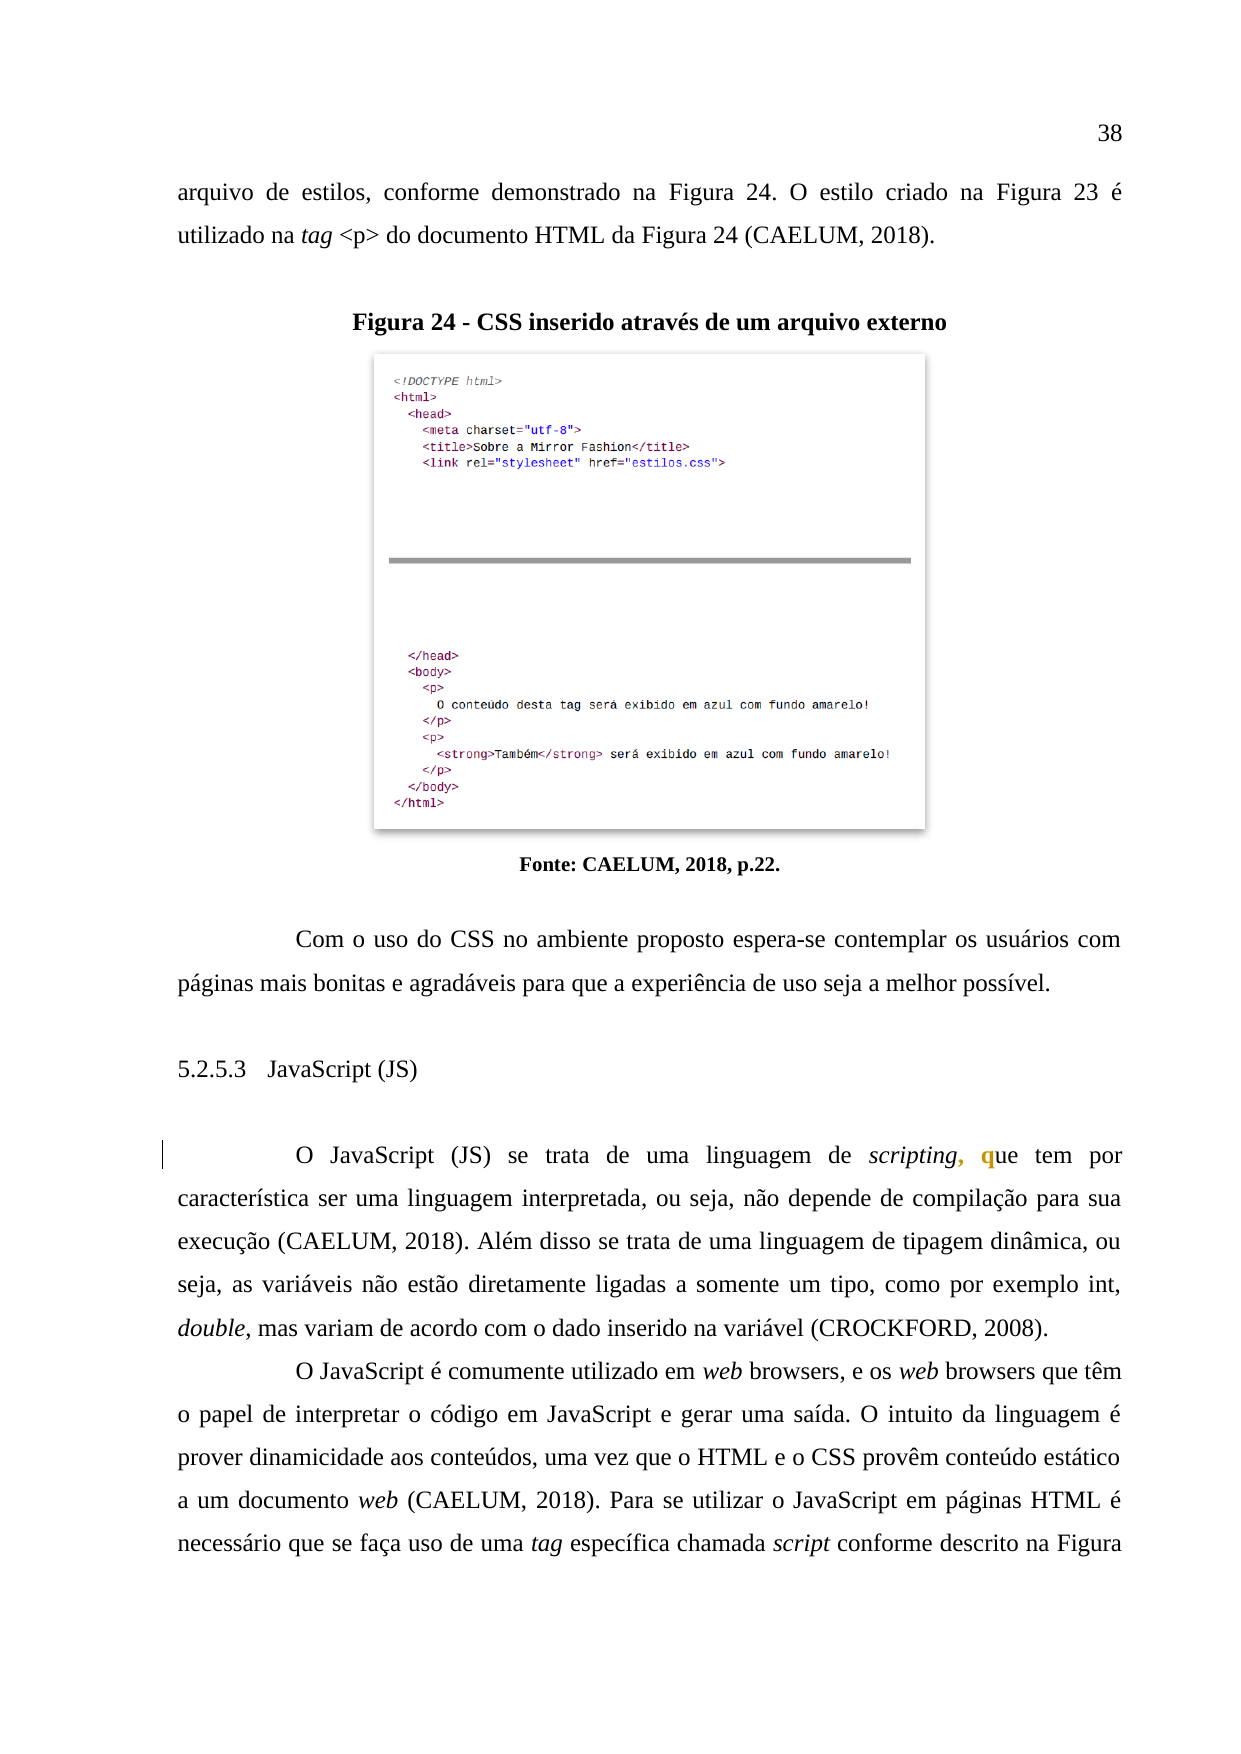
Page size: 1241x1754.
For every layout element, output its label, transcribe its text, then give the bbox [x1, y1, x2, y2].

text Fonte: CAELUM, 2018, p.22. [177, 852, 1122, 876]
text Com o uso do CSS no ambiente proposto espera-se contemplar os usuários com páginas mais bonitas e agradáveis para que a experiência de uso seja a melhor possível. [177, 924, 1122, 996]
text O JavaScript (JS) se trata de uma linguagem de scripting, que tem por característica ser uma linguagem interpretada, ou seja, não depende de compilação para sua execução . Além disso se trata de uma linguagem de tipagem dinâmica, ou seja, as variáveis não estão diretamente ligadas a somente um tipo, como por exemplo int, double, mas variam de acordo com o dado inserido na variável . [177, 1140, 1122, 1341]
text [177, 177, 1122, 249]
text Figura 24 - CSS inserido através de um arquivo externo [177, 307, 1122, 335]
subtitle JavaScript (JS) [177, 1054, 1122, 1083]
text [177, 1356, 1122, 1557]
picture [389, 368, 911, 815]
